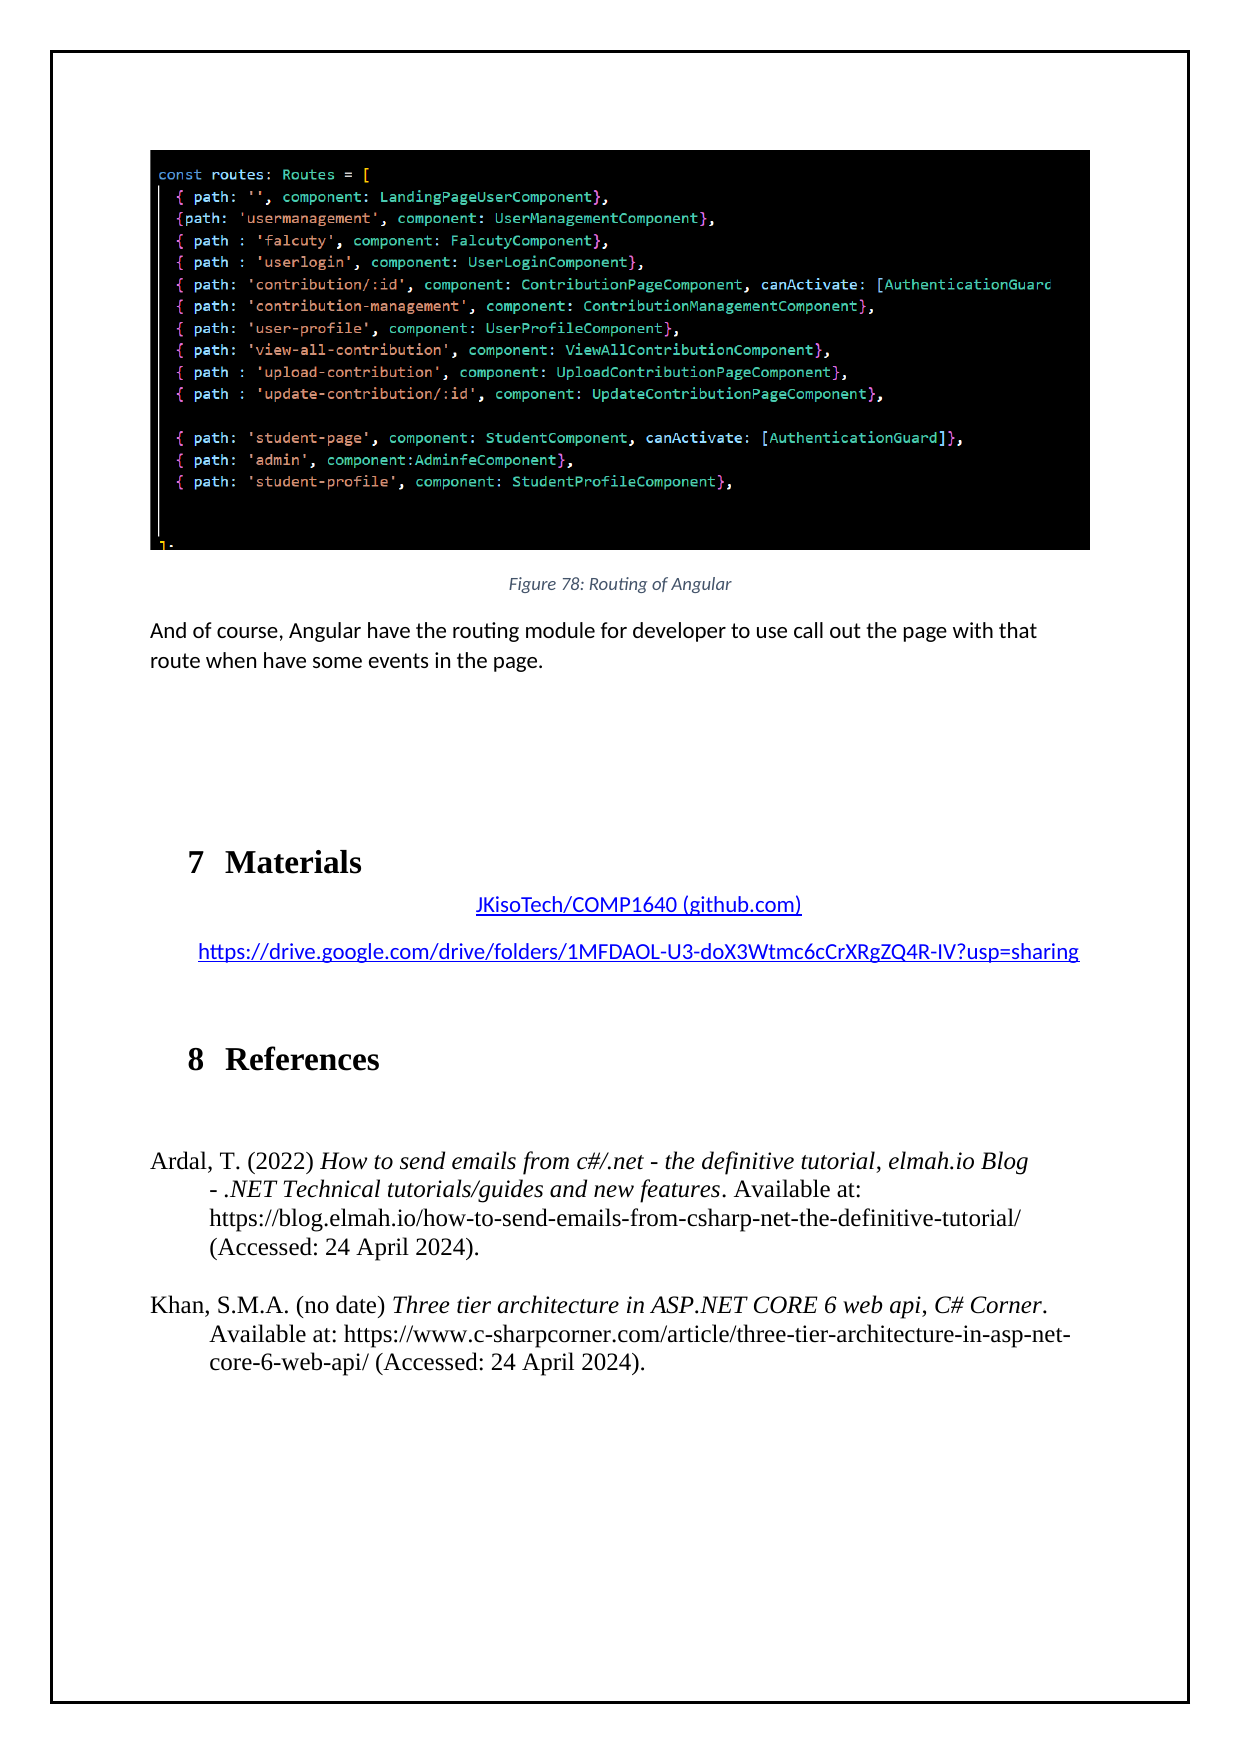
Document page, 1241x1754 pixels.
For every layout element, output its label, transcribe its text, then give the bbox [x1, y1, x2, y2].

text JKisoTech/COMP1640 (github.com) [187, 890, 1090, 918]
picture [150, 150, 1090, 550]
text Khan, S.M.A. (no date) Three tier architecture in ASP.NET CORE 6 web api, C# Corner. Available at: https://www.c-sharpcorner.com/article/three-tier-architecture-in-asp-net-core-6-web-api/ (Accessed: 24 April 2024). [150, 1290, 1090, 1376]
subtitle Materials [187, 842, 1090, 881]
subtitle References [187, 1039, 1090, 1077]
text Ardal, T. (2022) How to send emails from c#/.net - the definitive tutorial, elmah.io Blog - .NET Technical tutorials/guides and new features. Available at: https://blog.elmah.io/how-to-send-emails-from-csharp-net-the-definitive-tutorial/ (Accessed: 24 April 2024). [150, 1146, 1090, 1261]
text https://drive.google.com/drive/folders/1MFDAOL-U3-doX3Wtmc6cCrXRgZQ4R-IV?usp=sharing [187, 937, 1090, 965]
text Figure 78: Routing of Angular [150, 550, 1090, 595]
text And of course, Angular have the routing module for developer to use call out the page with that route when have some events in the page. [150, 616, 1090, 674]
